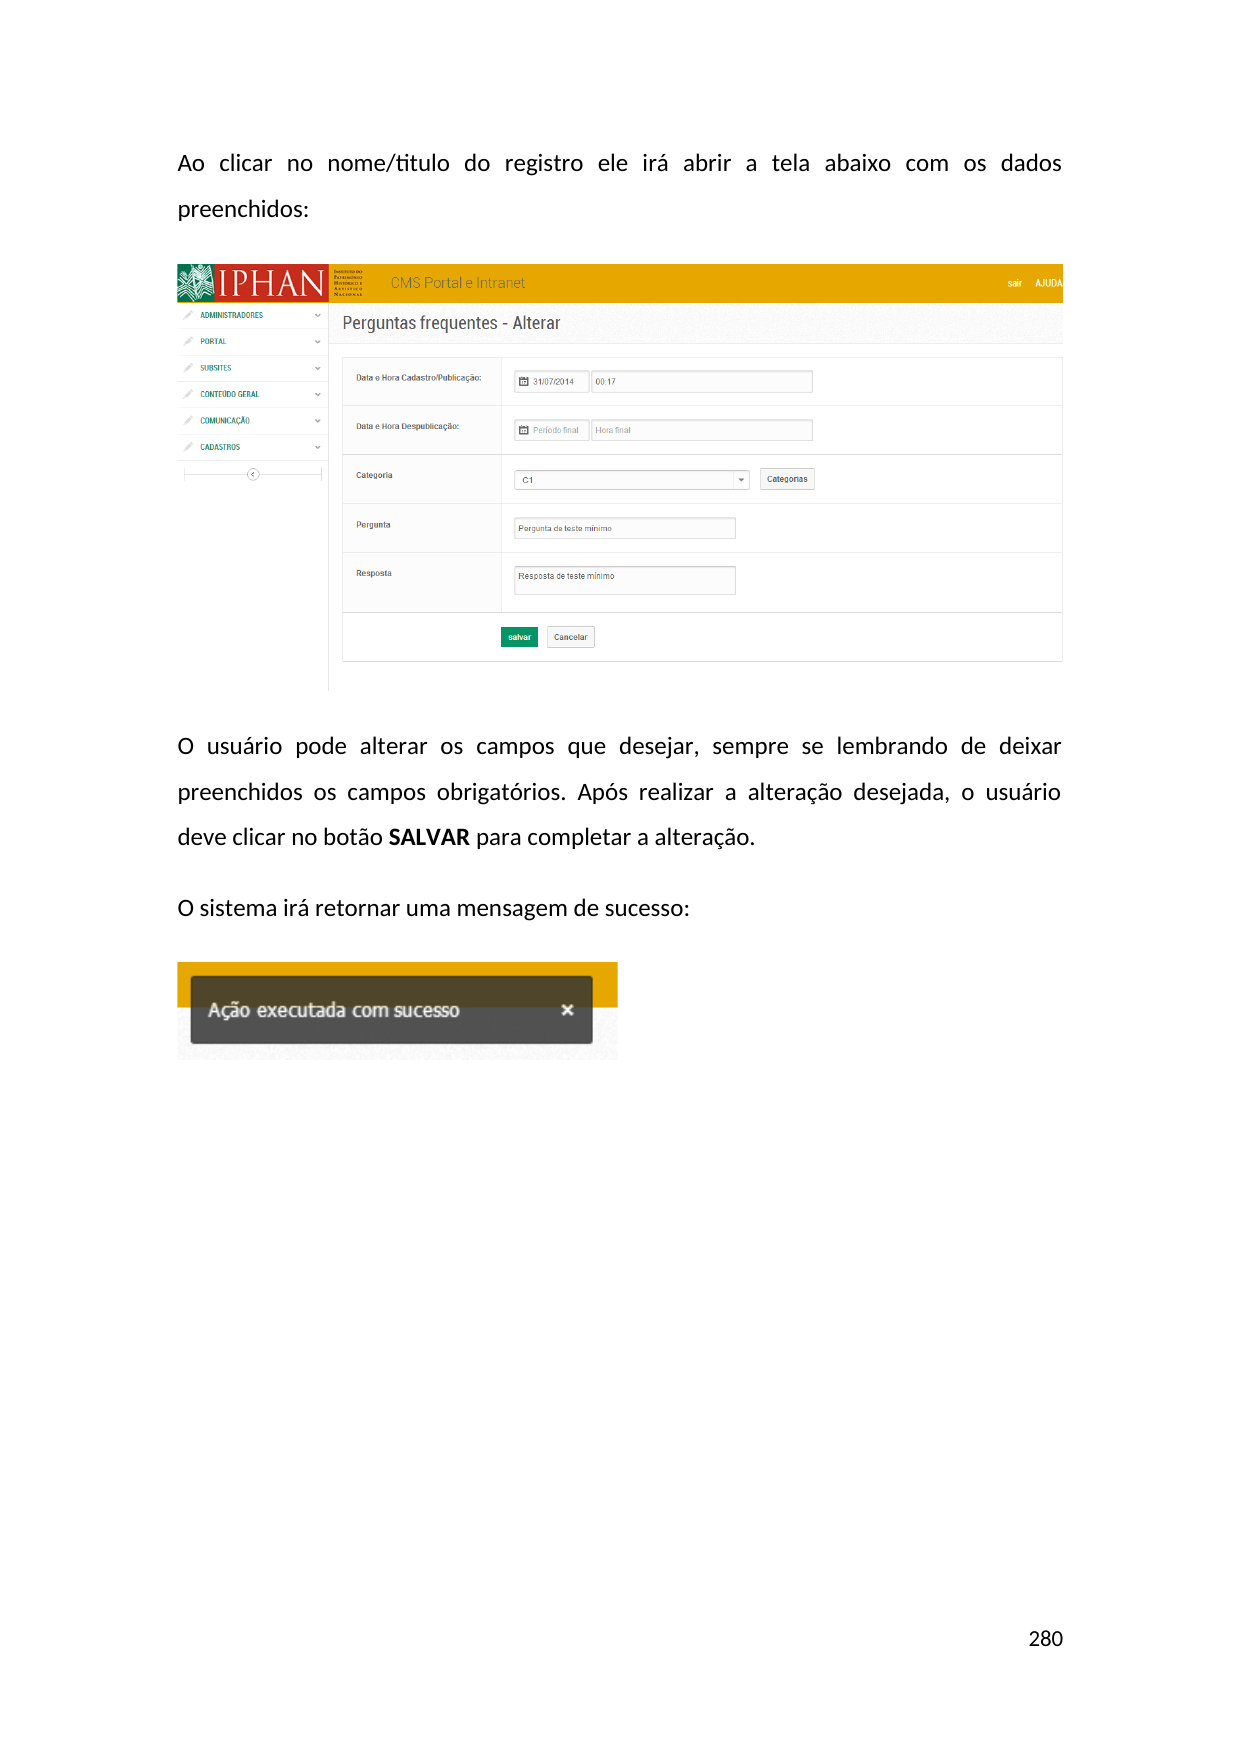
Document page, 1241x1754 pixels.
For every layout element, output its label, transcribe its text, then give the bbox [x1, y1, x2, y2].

text Ao clicar no nome/titulo do registro ele irá abrir a tela abaixo com os dados preenchidos: [177, 148, 1063, 224]
picture [177, 962, 618, 1060]
picture [177, 264, 1063, 691]
text O sistema irá retornar uma mensagem de sucesso: [177, 892, 1063, 923]
text O usuário pode alterar os campos que desejar, sempre se lembrando de deixar preenchidos os campos obrigatórios. Após realizar a alteração desejada, o usuário deve clicar no botão SALVAR para completar a alteração. [177, 730, 1063, 852]
